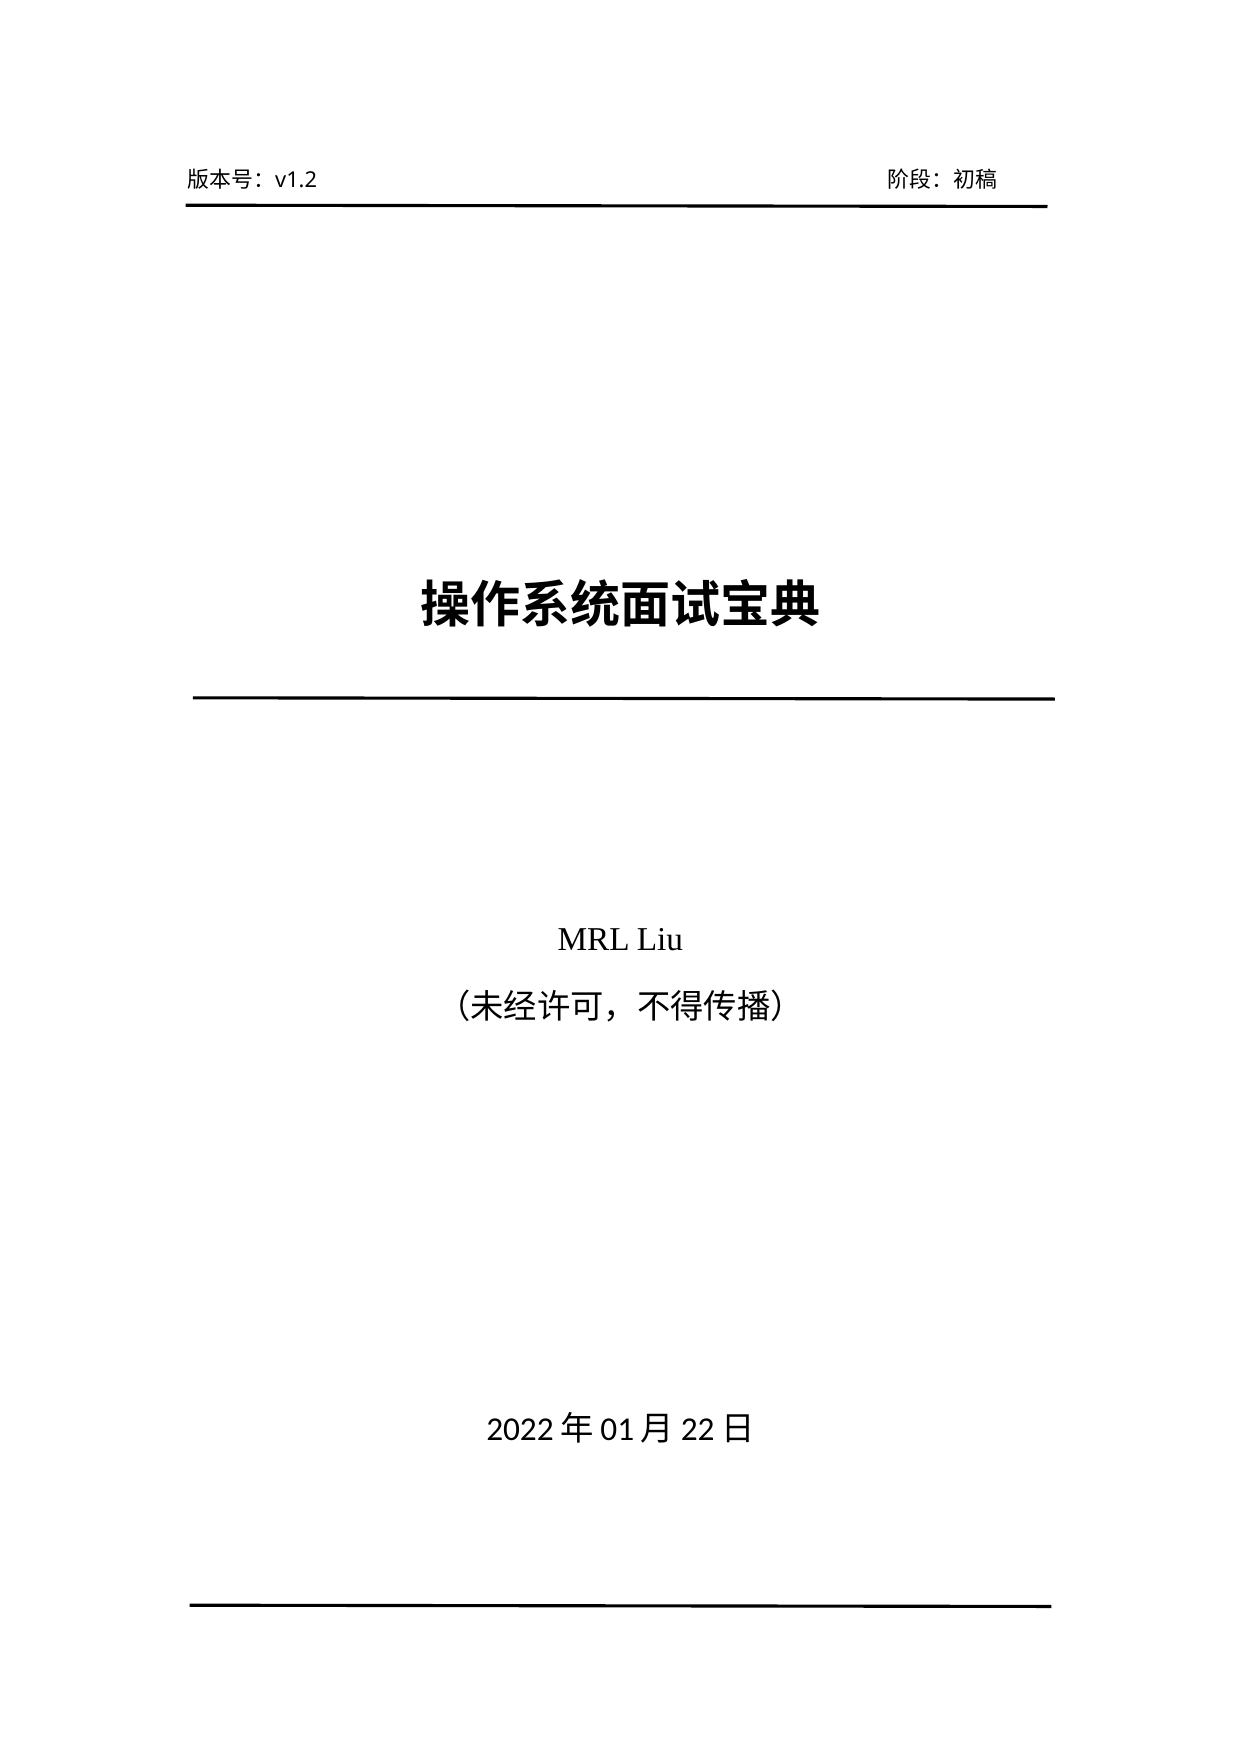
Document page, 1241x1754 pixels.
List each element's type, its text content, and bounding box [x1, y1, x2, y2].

text 版本号：v1.2 阶段：初稿 [187, 162, 1053, 194]
text MRL Liu [187, 906, 1053, 971]
subtitle 操作系统面试宝典 [187, 552, 1053, 649]
text （未经许可，不得传播） [187, 971, 1053, 1036]
text 2022年01月22日 [187, 1394, 1053, 1459]
